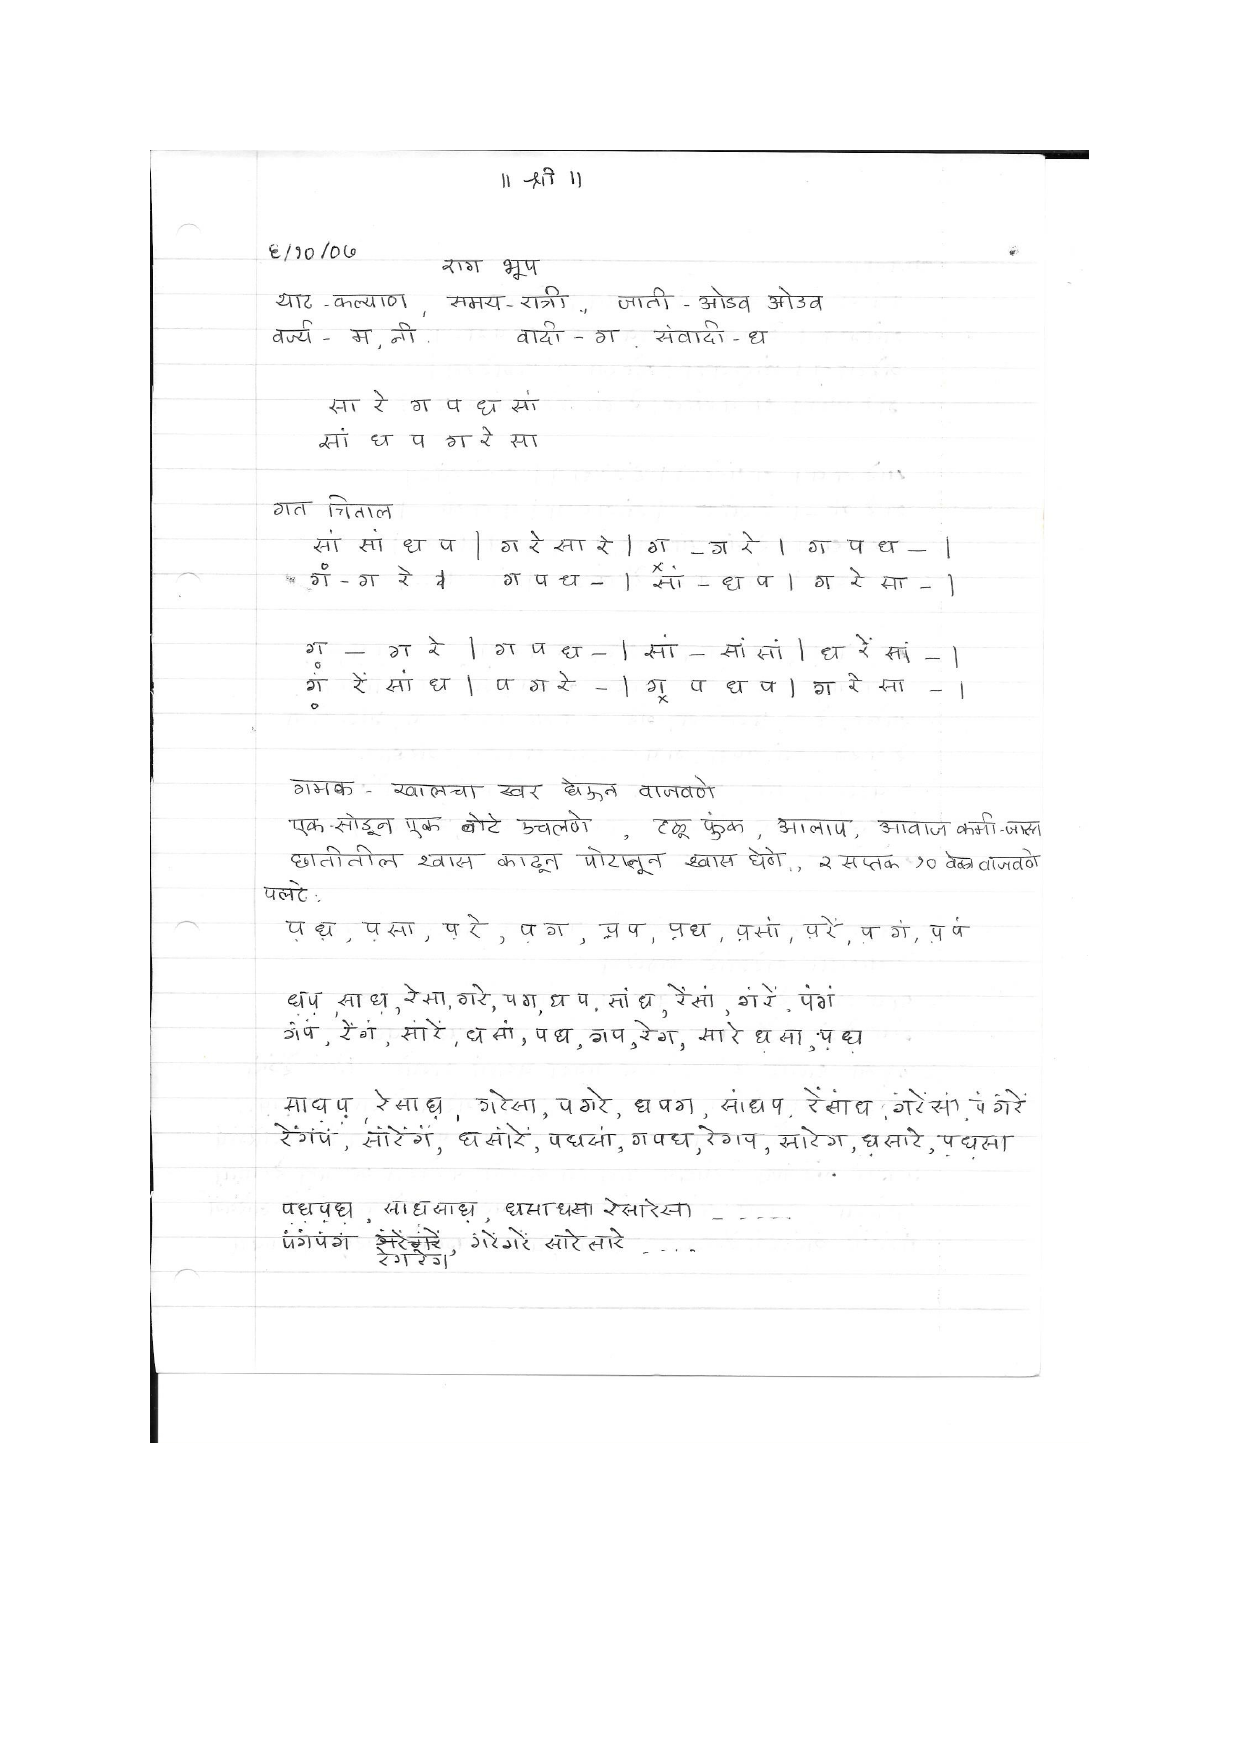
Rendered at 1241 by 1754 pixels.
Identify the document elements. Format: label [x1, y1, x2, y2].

picture [150, 150, 1089, 1443]
